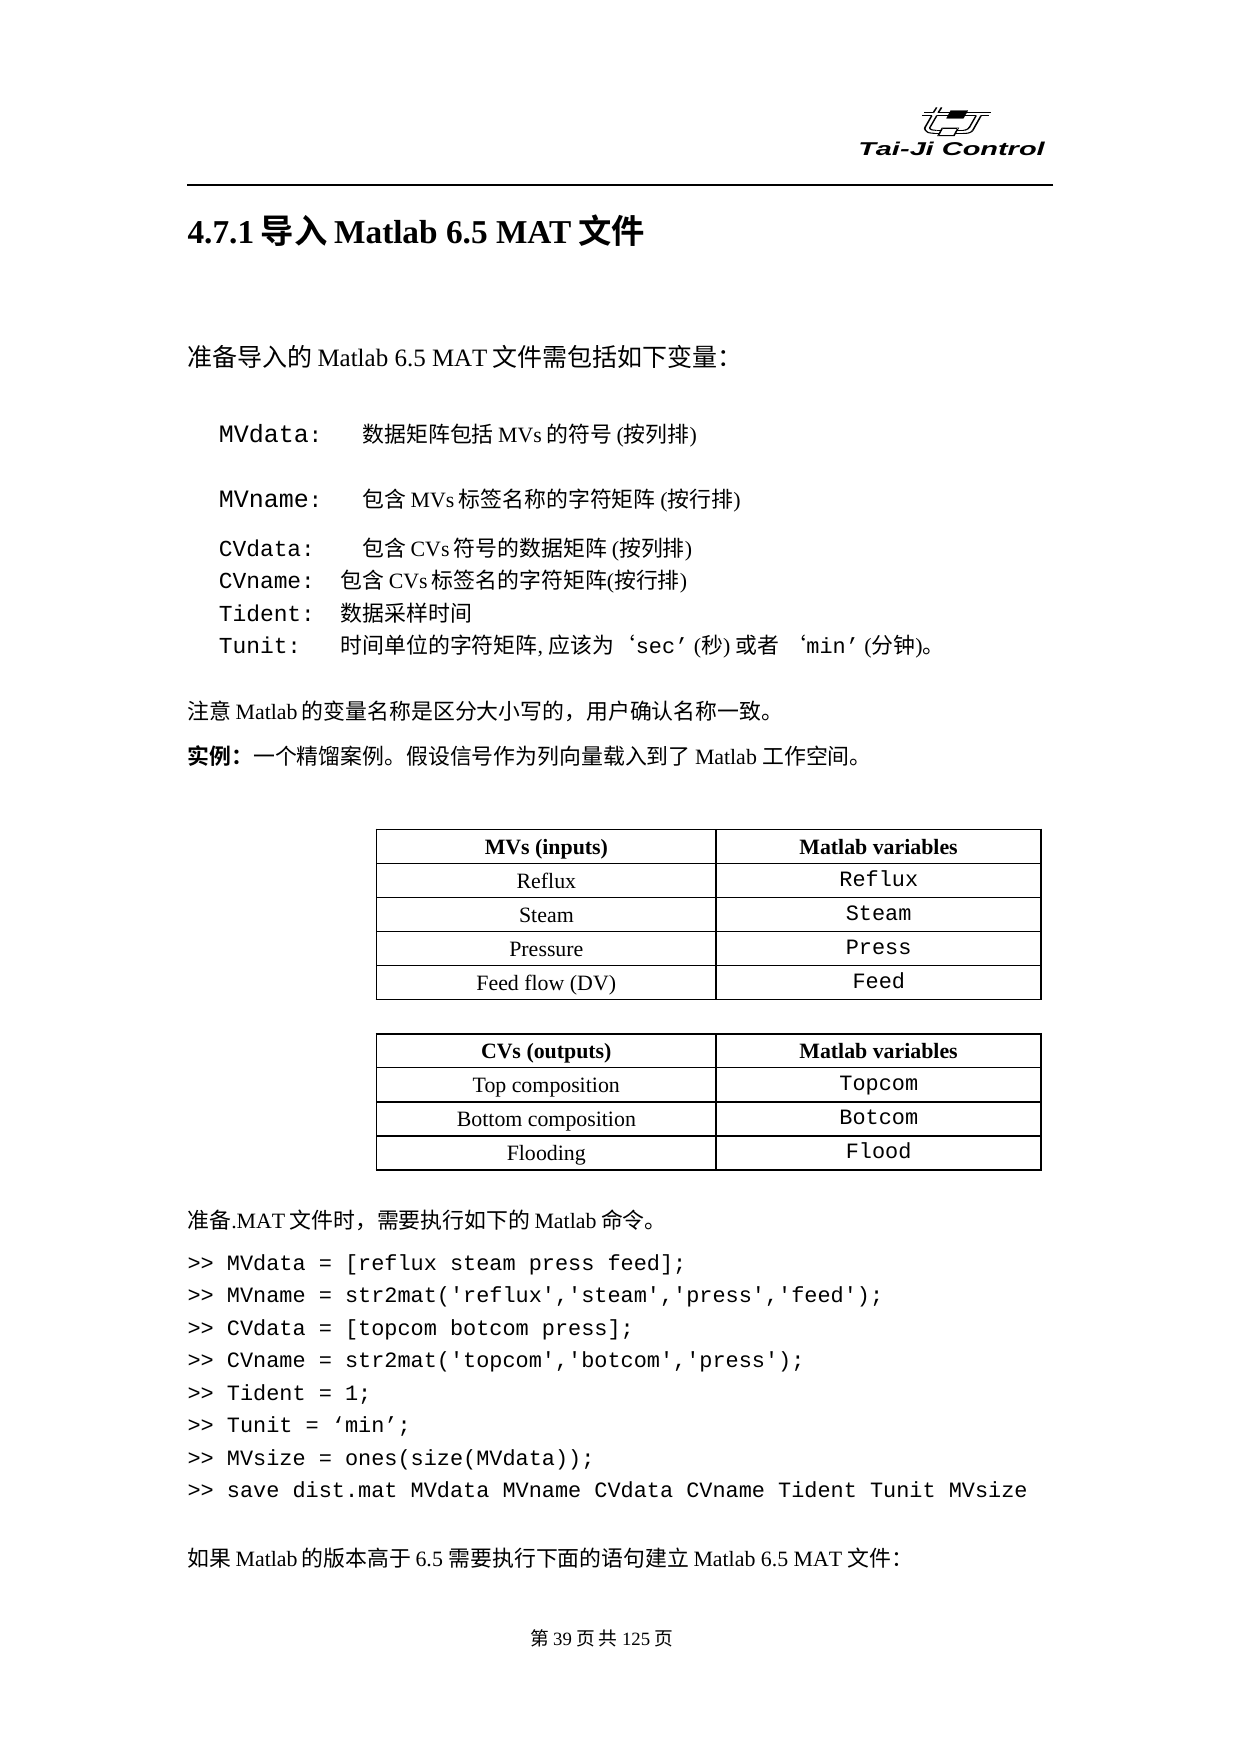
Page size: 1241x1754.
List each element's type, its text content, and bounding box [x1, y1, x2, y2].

text 实例：一个精馏案例。假设信号作为列向量载入到了Matlab 工作空间。 [187, 738, 1053, 771]
table_header Matlab variables [717, 830, 1040, 862]
table_cell Flood [717, 1137, 1040, 1169]
text >> MVsize = ones(size(MVdata)); [186, 1443, 1053, 1476]
table_cell Top composition [377, 1068, 715, 1101]
text 准备.MAT文件时，需要执行如下的Matlab命令。 [187, 1203, 1053, 1236]
table_header CVs (outputs) [377, 1035, 715, 1067]
text Tident: 数据采样时间 [218, 596, 1053, 628]
table_cell Feed flow (DV) [377, 966, 715, 999]
text 准备导入的Matlab 6.5 MAT文件需包括如下变量： [187, 323, 1053, 388]
table_cell Press [717, 932, 1040, 965]
text >> Tunit = ‘min’; [186, 1411, 1053, 1443]
table_cell Reflux [377, 864, 715, 897]
table_cell Botcom [717, 1103, 1040, 1135]
text MVname: 包含MVs标签名称的字符矩阵 (按行排) [218, 466, 1053, 531]
text >> save dist.mat MVdata MVname CVdata CVname Tident Tunit MVsize [186, 1476, 1053, 1508]
table_cell Bottom composition [377, 1103, 715, 1135]
table_cell Topcom [717, 1068, 1040, 1101]
text >> CVname = str2mat('topcom','botcom','press'); [186, 1346, 1053, 1378]
table_cell Reflux [717, 864, 1040, 897]
text 注意Matlab的变量名称是区分大小写的，用户确认名称一致。 [187, 693, 1053, 726]
text MVdata: 数据矩阵包括MVs的符号 (按列排) [218, 401, 1053, 466]
text Tunit: 时间单位的字符矩阵, 应该为‘sec’ (秒) 或者 ‘min’ (分钟)。 [218, 628, 1053, 661]
table_cell Flooding [377, 1137, 715, 1169]
text >> Tident = 1; [186, 1378, 1053, 1411]
table_header Matlab variables [717, 1035, 1040, 1067]
table_cell Steam [717, 898, 1040, 931]
text CVname: 包含CVs标签名的字符矩阵(按行排) [218, 563, 1053, 596]
text >> MVdata = [reflux steam press feed]; [186, 1248, 1053, 1281]
table_cell Feed [717, 966, 1040, 999]
text CVdata: 包含CVs符号的数据矩阵 (按列排) [218, 531, 1053, 563]
text >> MVname = str2mat('reflux','steam','press','feed'); [186, 1281, 1053, 1313]
text >> CVdata = [topcom botcom press]; [186, 1313, 1053, 1346]
table_header MVs (inputs) [377, 830, 715, 862]
subtitle 4.7.1导入Matlab 6.5 MAT文件 [187, 196, 1053, 261]
text 如果Matlab的版本高于6.5 需要执行下面的语句建立Matlab 6.5 MAT 文件： [187, 1541, 1053, 1573]
table_cell Pressure [377, 932, 715, 965]
table_cell Steam [377, 898, 715, 931]
